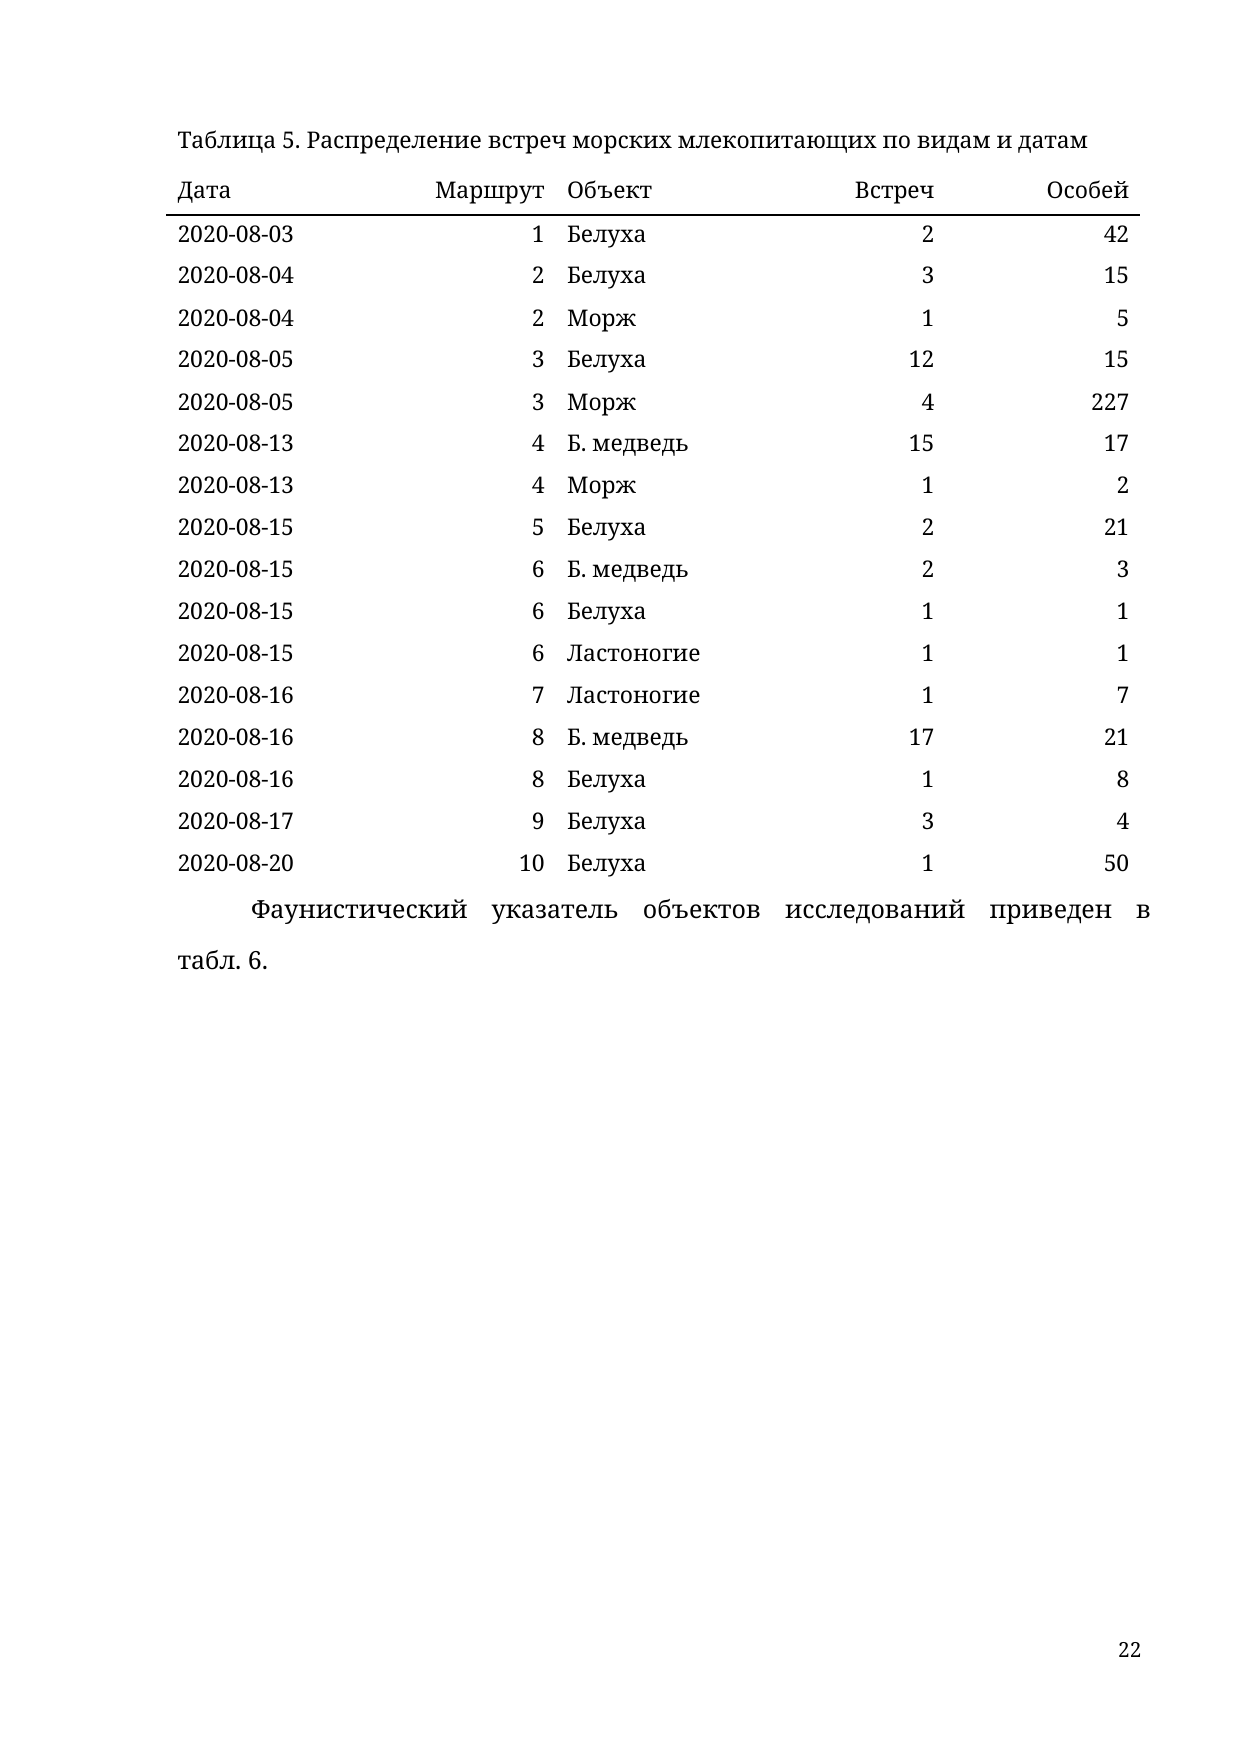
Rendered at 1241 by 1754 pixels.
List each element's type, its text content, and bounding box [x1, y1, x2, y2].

table_cell 10 [361, 845, 556, 887]
table_cell 1 [751, 299, 945, 341]
table_cell Ластоногие [556, 677, 751, 719]
table_cell 5 [361, 509, 556, 551]
table_cell 1 [751, 467, 945, 509]
table_cell 1 [945, 635, 1140, 677]
table_cell 2020-08-15 [166, 509, 361, 551]
text Фаунистический указатель объектов исследований приведен в табл. 6. [177, 891, 1152, 976]
table_cell Белуха [556, 341, 751, 383]
table_cell 2 [361, 299, 556, 341]
table_cell 4 [361, 425, 556, 467]
table_cell Белуха [556, 216, 751, 257]
table_cell 2020-08-15 [166, 551, 361, 593]
table_cell 2 [361, 258, 556, 299]
table_cell 1 [751, 761, 945, 803]
table_cell 2 [751, 551, 945, 593]
table_header Маршрут [361, 172, 556, 214]
table_cell 3 [945, 551, 1140, 593]
table_header Дата [166, 172, 361, 214]
table_cell Белуха [556, 761, 751, 803]
table_cell 4 [751, 383, 945, 425]
table_cell 2020-08-05 [166, 383, 361, 425]
table_cell 15 [751, 425, 945, 467]
table_header Особей [945, 172, 1140, 214]
table_cell Белуха [556, 593, 751, 635]
table_cell 1 [751, 845, 945, 887]
table_cell 1 [945, 593, 1140, 635]
table_cell 42 [945, 216, 1140, 257]
table_cell 1 [751, 635, 945, 677]
table_cell Морж [556, 383, 751, 425]
table_cell 21 [945, 719, 1140, 761]
table_cell 2020-08-16 [166, 761, 361, 803]
table_cell 2 [751, 509, 945, 551]
table_cell 2020-08-16 [166, 719, 361, 761]
table_header Встреч [751, 172, 945, 214]
table_cell 2020-08-03 [166, 216, 361, 257]
table_cell 2020-08-13 [166, 425, 361, 467]
table_cell 2020-08-15 [166, 635, 361, 677]
table_cell Морж [556, 299, 751, 341]
table_cell 8 [361, 719, 556, 761]
table_cell 3 [361, 383, 556, 425]
table_cell 1 [751, 593, 945, 635]
table_cell 2 [751, 216, 945, 257]
table_cell Белуха [556, 509, 751, 551]
table_cell 6 [361, 635, 556, 677]
table_cell 15 [945, 341, 1140, 383]
table_cell 2020-08-04 [166, 258, 361, 299]
table_cell 2020-08-05 [166, 341, 361, 383]
table_cell 8 [361, 761, 556, 803]
table_cell 15 [945, 258, 1140, 299]
table_cell 7 [361, 677, 556, 719]
table_cell 8 [945, 761, 1140, 803]
table_cell Ластоногие [556, 635, 751, 677]
table_cell Морж [556, 467, 751, 509]
table_cell 6 [361, 551, 556, 593]
table_cell 3 [361, 341, 556, 383]
table_cell 9 [361, 803, 556, 845]
table_cell 2020-08-20 [166, 845, 361, 887]
table_cell 3 [751, 258, 945, 299]
table_cell 2020-08-15 [166, 593, 361, 635]
table_header Объект [556, 172, 751, 214]
table_cell Белуха [556, 803, 751, 845]
table_cell Б. медведь [556, 719, 751, 761]
table_cell 12 [751, 341, 945, 383]
table_cell Б. медведь [556, 425, 751, 467]
table_cell Б. медведь [556, 551, 751, 593]
table_cell 2 [945, 467, 1140, 509]
table_cell 2020-08-04 [166, 299, 361, 341]
text Таблица 5. Распределение встреч морских млекопитающих по видам и датам [177, 124, 1152, 156]
table_cell Белуха [556, 258, 751, 299]
table_cell 50 [945, 845, 1140, 887]
table_cell 1 [361, 216, 556, 257]
table_cell 2020-08-17 [166, 803, 361, 845]
table_cell 2020-08-13 [166, 467, 361, 509]
table_cell 4 [945, 803, 1140, 845]
table_cell 21 [945, 509, 1140, 551]
table_cell 17 [751, 719, 945, 761]
table_cell 1 [751, 677, 945, 719]
table_cell 6 [361, 593, 556, 635]
table_cell 7 [945, 677, 1140, 719]
table_cell 4 [361, 467, 556, 509]
table_cell 17 [945, 425, 1140, 467]
table_cell 2020-08-16 [166, 677, 361, 719]
table_cell Белуха [556, 845, 751, 887]
table_cell 3 [751, 803, 945, 845]
table_cell 5 [945, 299, 1140, 341]
table_cell 227 [945, 383, 1140, 425]
